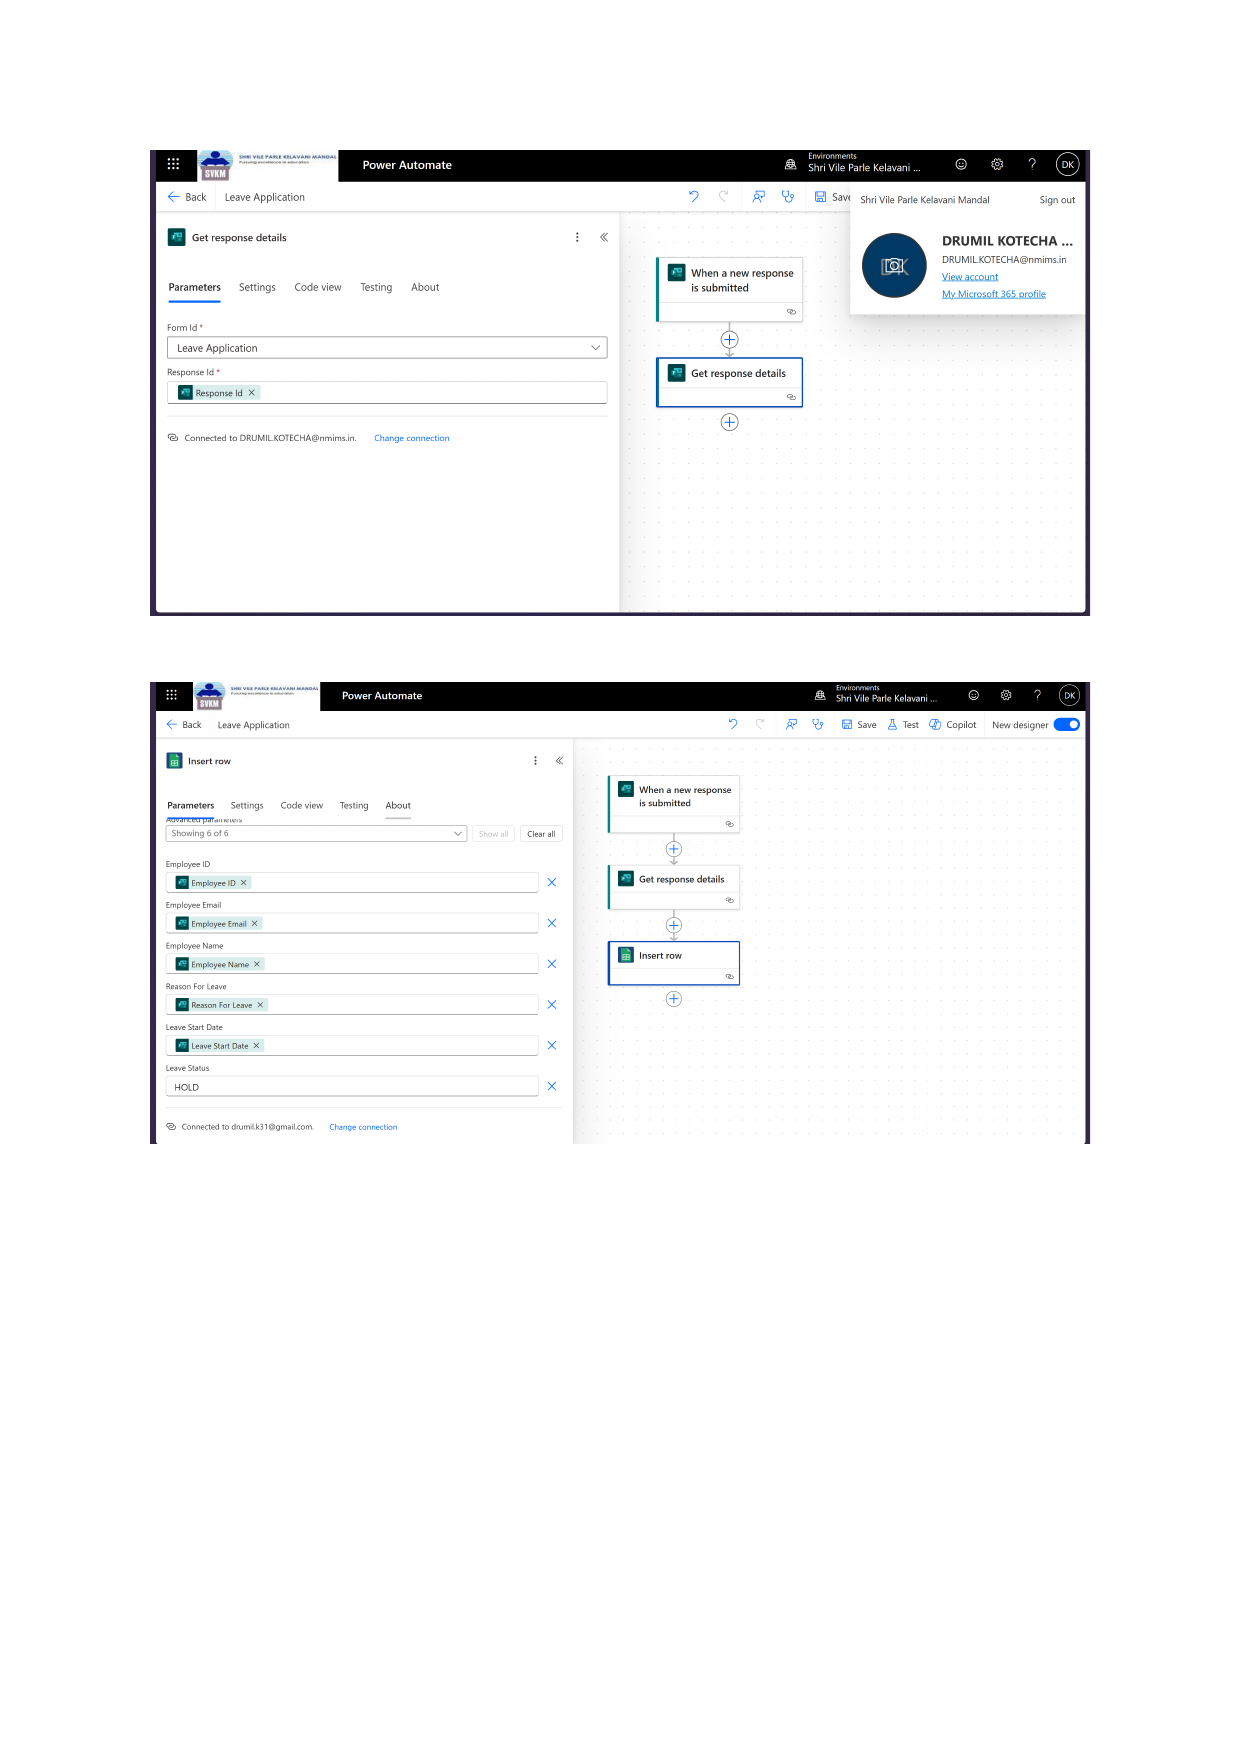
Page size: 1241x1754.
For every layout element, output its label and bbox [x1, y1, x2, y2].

picture [150, 682, 1091, 1144]
picture [150, 150, 1091, 616]
